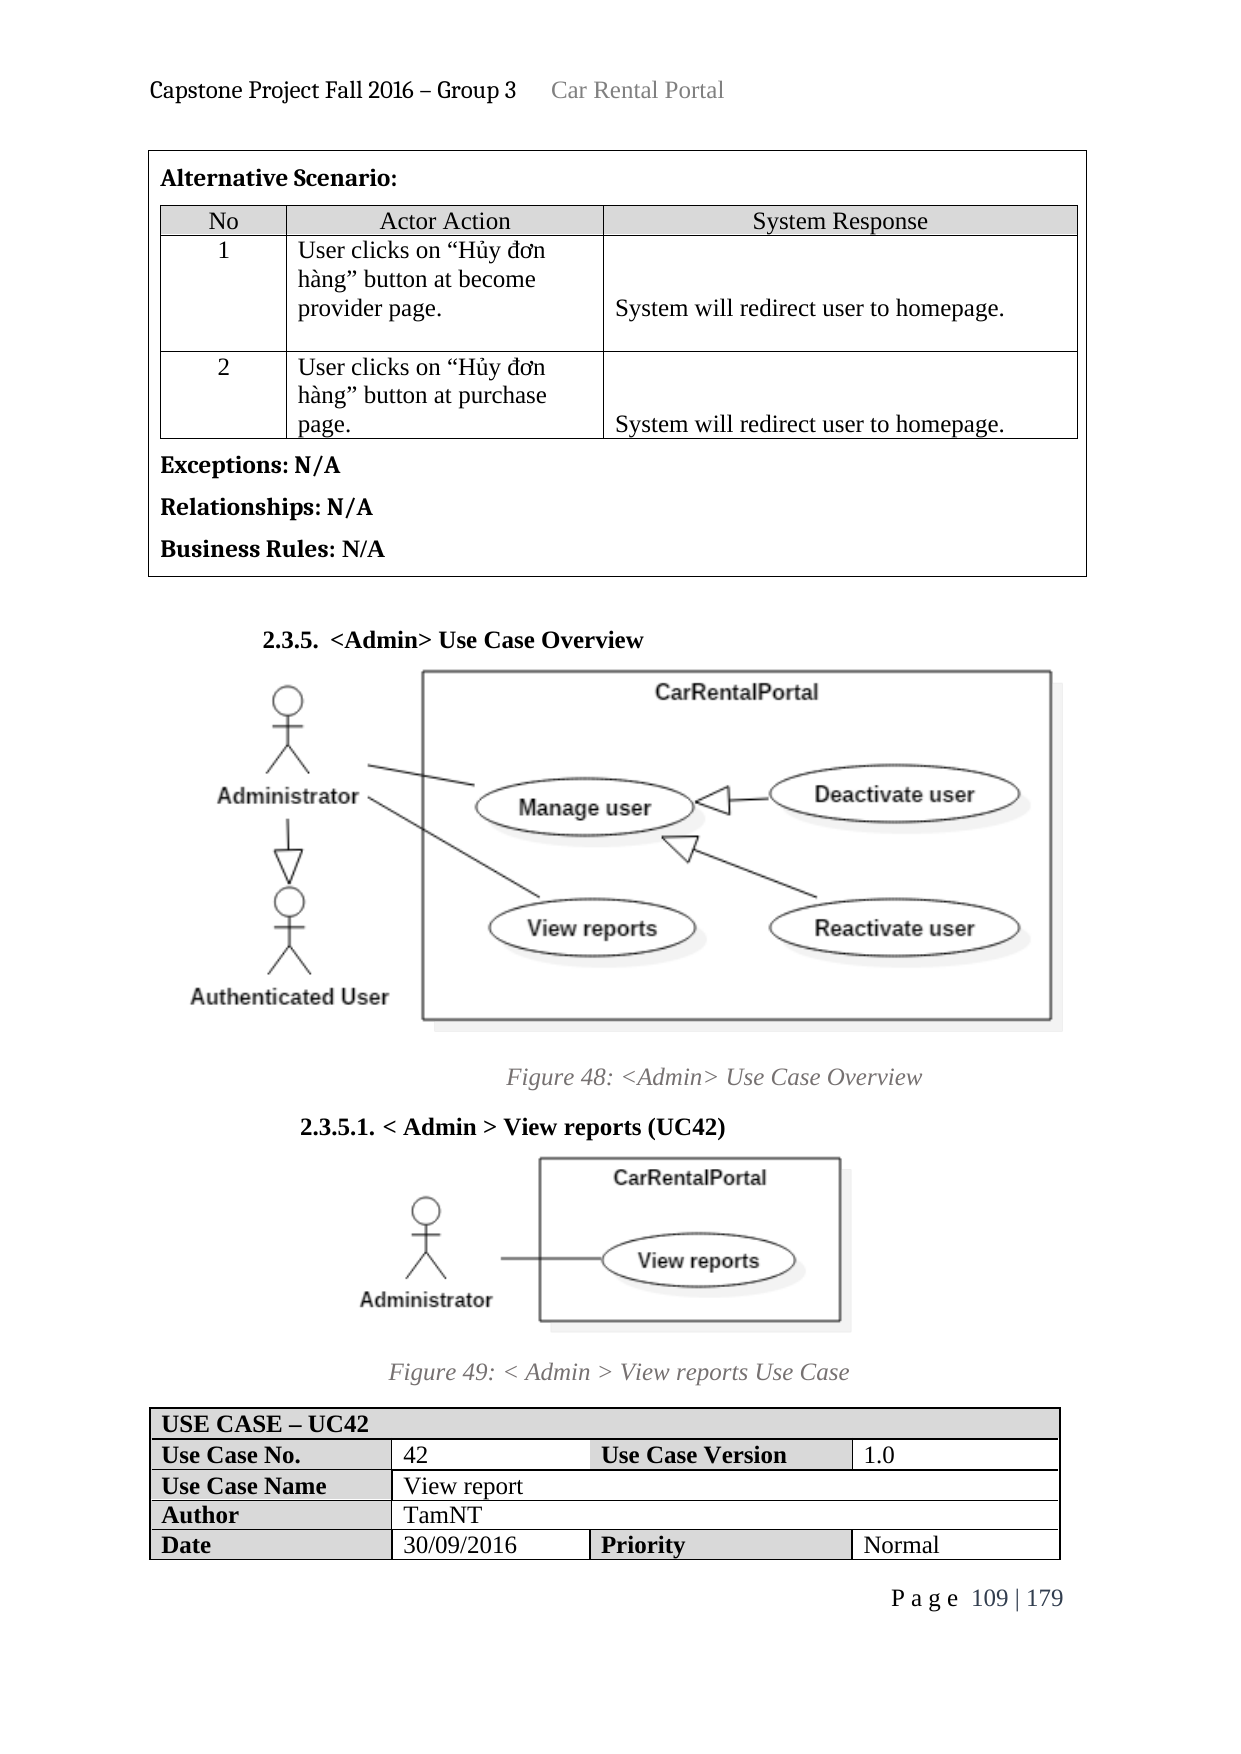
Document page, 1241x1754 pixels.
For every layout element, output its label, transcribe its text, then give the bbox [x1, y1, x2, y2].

table_cell Use Case No. [151, 1439, 391, 1469]
picture [337, 1143, 903, 1339]
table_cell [149, 151, 1086, 576]
table_cell View report [393, 1469, 1059, 1499]
picture [166, 655, 1074, 1044]
subtitle <Admin> Use Case Overview [262, 625, 1090, 653]
table_cell Date [151, 1530, 391, 1559]
table_cell Use Case Version [590, 1440, 852, 1469]
table_cell TamNT [392, 1500, 1059, 1529]
text Figure 49: < Admin > View reports Use Case [150, 1357, 1090, 1386]
table_header USE CASE – UC42 [151, 1409, 1059, 1438]
table_cell Use Case Name [151, 1470, 391, 1499]
table_cell 42 [392, 1440, 589, 1469]
subtitle < Admin > View reports (UC42) [300, 1112, 1090, 1141]
table_cell 1.0 [853, 1438, 1059, 1469]
table_cell Priority [591, 1530, 851, 1559]
table_cell Normal [853, 1529, 1059, 1559]
table_cell 30/09/2016 [393, 1530, 589, 1559]
text Figure 48: <Admin> Use Case Overview [469, 1062, 1090, 1091]
table_cell Author [151, 1501, 391, 1529]
